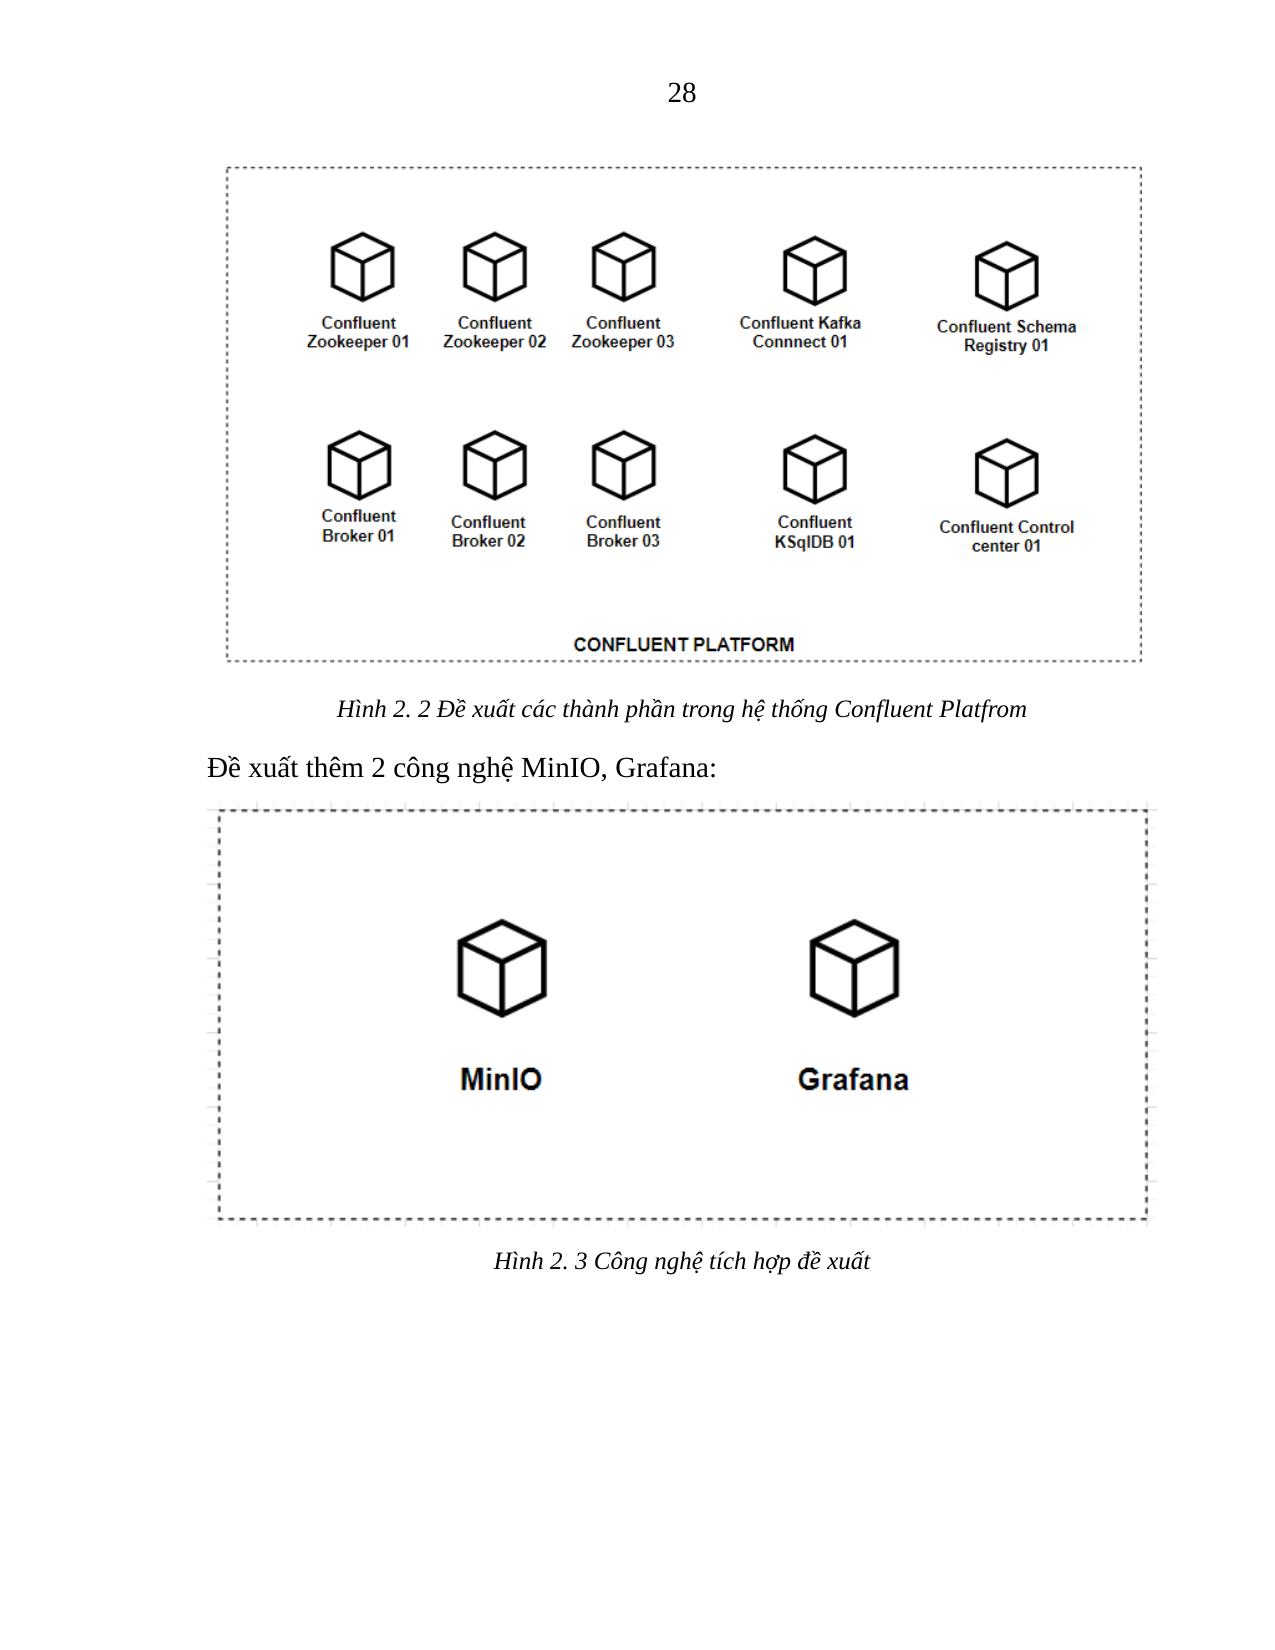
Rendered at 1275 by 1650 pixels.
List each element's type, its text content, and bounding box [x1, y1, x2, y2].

picture [206, 147, 1157, 675]
text Hình 2. 2 Đề xuất các thành phần trong hệ thống Confluent Platfrom [207, 694, 1157, 723]
picture [206, 802, 1157, 1227]
text Hình 2. 3 Công nghệ tích hợp đề xuất [207, 1246, 1157, 1274]
text Đề xuất thêm 2 công nghệ MinIO, Grafana: [207, 750, 1157, 783]
